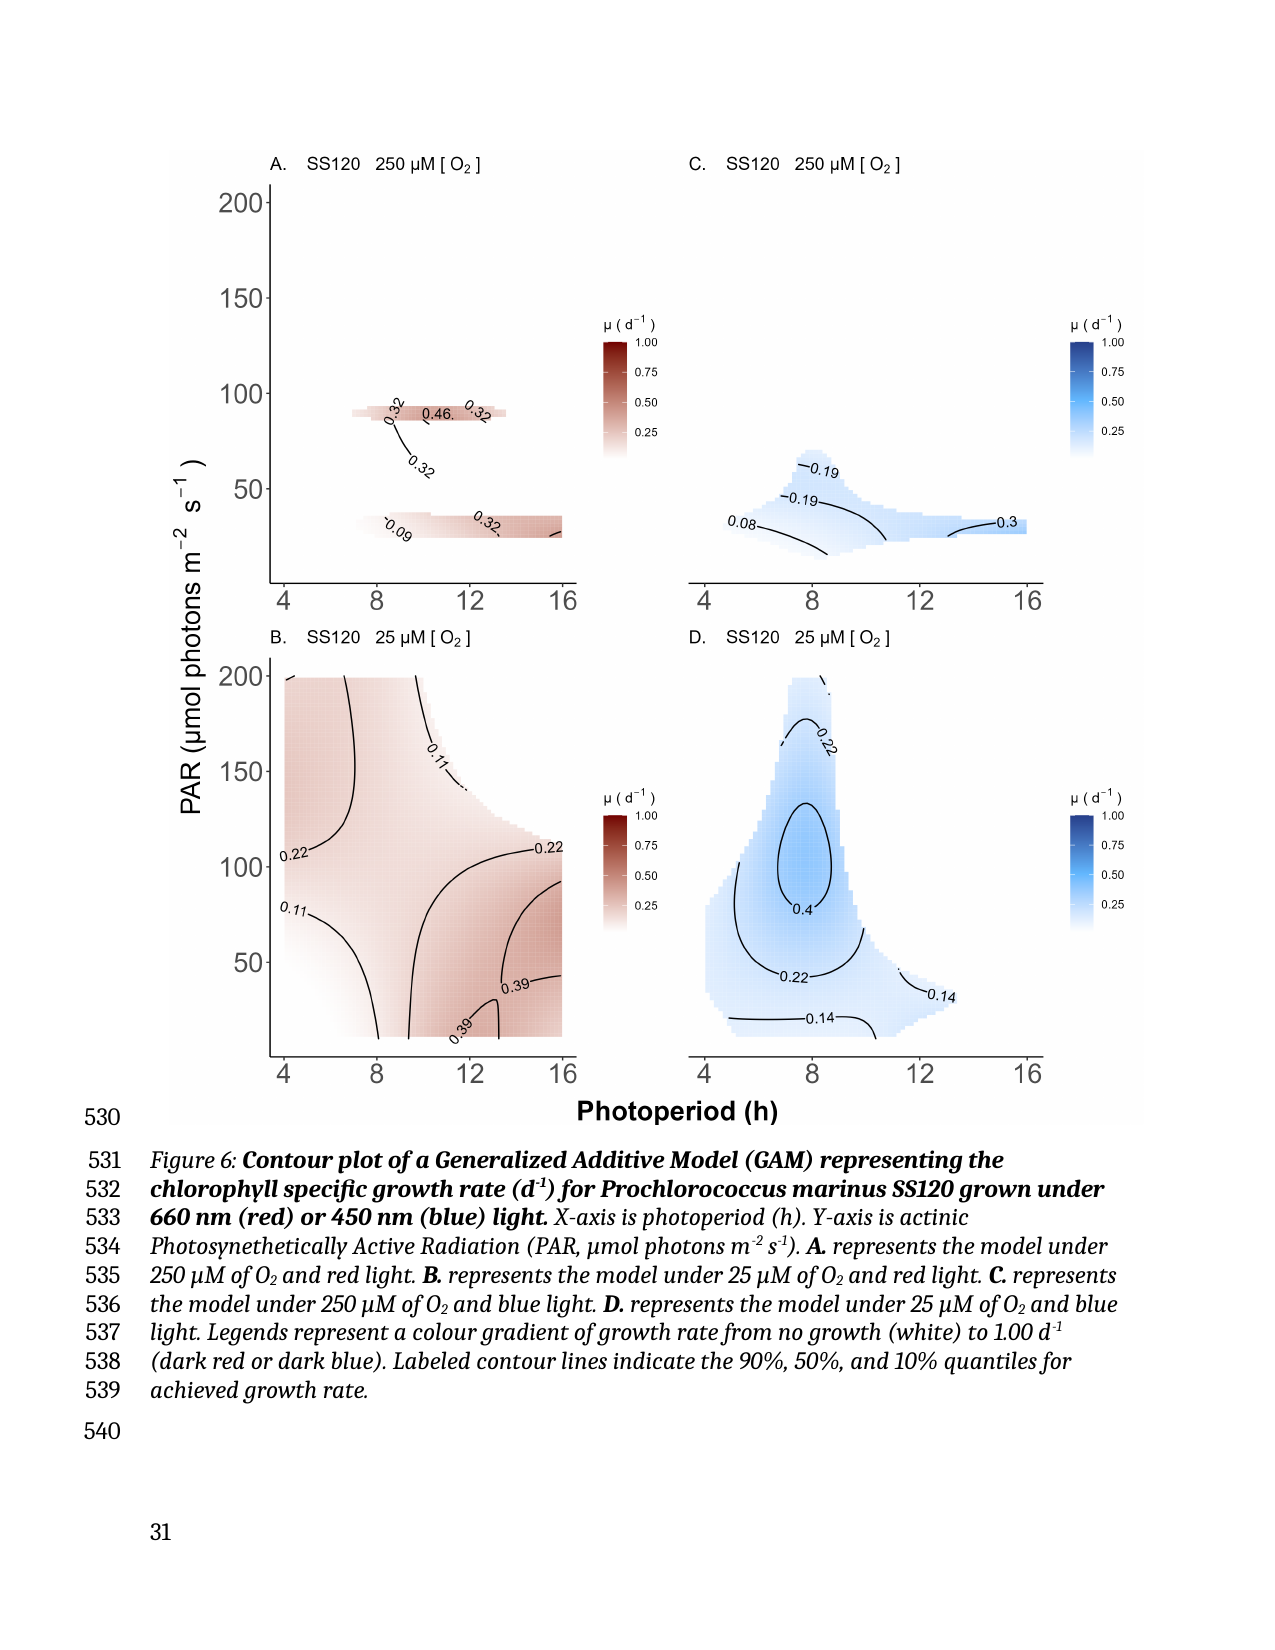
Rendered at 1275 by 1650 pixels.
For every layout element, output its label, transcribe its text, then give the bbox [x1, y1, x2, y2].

picture [168, 150, 1144, 1125]
text Figure 6: Contour plot of a Generalized Additive Model (GAM) representing the chlorophyll specific growth rate (d-1) for Prochlorococcus marinus SS120 grown under 660 nm (red) or 450 nm (blue) light. X-axis is photoperiod (h). Y-axis is actinic Photosynethetically Active Radiation (PAR, µmol photons m-2 s-1). A. represents the model under 250 µM of O2 and red light. B. represents the model under 25 µM of O2 and red light. C. represents the model under 250 µM of O2 and blue light. D. represents the model under 25 µM of O2 and blue light. Legends represent a colour gradient of growth rate from no growth (white) to 1.00 d-1 (dark red or dark blue). Labeled contour lines indicate the 90%, 50%, and 10% quantiles for achieved growth rate. [150, 1146, 1125, 1404]
